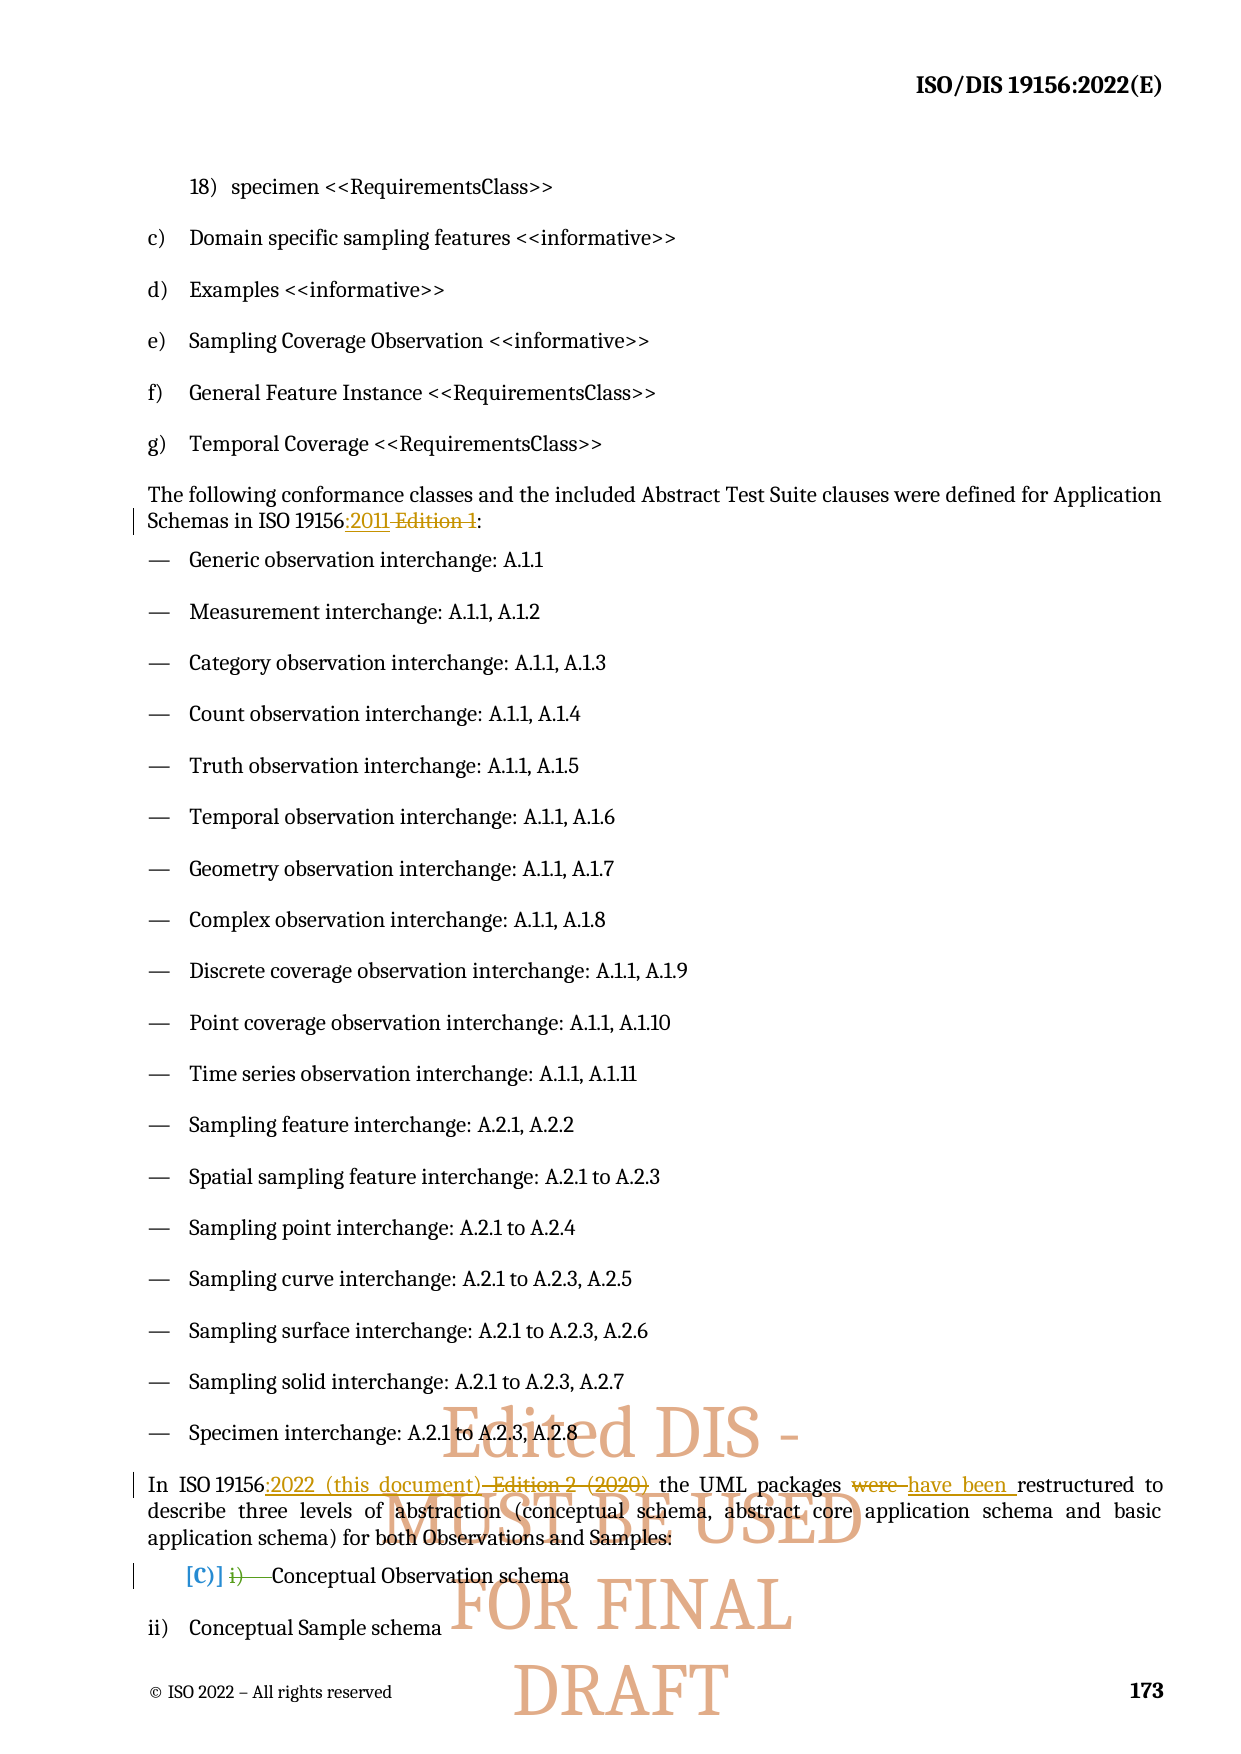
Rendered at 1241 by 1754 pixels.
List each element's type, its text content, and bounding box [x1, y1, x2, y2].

list — Temporal observation interchange: A.1.1, A.1.6 [148, 804, 1163, 830]
list — Complex observation interchange: A.1.1, A.1.8 [148, 907, 1163, 933]
list ii) Conceptual Sample schema [148, 1614, 1163, 1641]
list — Specimen interchange: A.2.1 to A.2.3, A.2.8 [148, 1420, 1163, 1447]
list e) Sampling Coverage Observation <<informative>> [148, 328, 1163, 354]
list c) Domain specific sampling features <<informative>> [148, 225, 1163, 252]
list — Spatial sampling feature interchange: A.2.1 to A.2.3 [148, 1163, 1163, 1190]
list — Geometry observation interchange: A.1.1, A.1.7 [148, 855, 1163, 882]
list — Sampling solid interchange: A.2.1 to A.2.3, A.2.7 [148, 1369, 1163, 1395]
list — Generic observation interchange: A.1.1 [148, 547, 1163, 573]
list — Category observation interchange: A.1.1, A.1.3 [148, 650, 1163, 676]
list 18) specimen <<RequirementsClass>> [190, 174, 1163, 200]
list — Sampling surface interchange: A.2.1 to A.2.3, A.2.6 [148, 1317, 1163, 1344]
list — Measurement interchange: A.1.1, A.1.2 [148, 598, 1163, 625]
list — Sampling point interchange: A.2.1 to A.2.4 [148, 1215, 1163, 1241]
list — Discrete coverage observation interchange: A.1.1, A.1.9 [148, 958, 1163, 984]
list f) General Feature Instance <<RequirementsClass>> [148, 379, 1163, 406]
list — Point coverage observation interchange: A.1.1, A.1.10 [148, 1009, 1163, 1036]
text The following conformance classes and the included Abstract Test Suite clauses were defined for Application Schemas in ISO 19156: [148, 482, 1163, 535]
list — Truth observation interchange: A.1.1, A.1.5 [148, 753, 1163, 779]
list — Sampling feature interchange: A.2.1, A.2.2 [148, 1112, 1163, 1138]
list d) Examples <<informative>> [148, 277, 1163, 303]
list — Time series observation interchange: A.1.1, A.1.11 [148, 1061, 1163, 1087]
list Conceptual Observation schema [185, 1563, 1163, 1589]
list g) Temporal Coverage <<RequirementsClass>> [148, 431, 1163, 457]
list — Count observation interchange: A.1.1, A.1.4 [148, 701, 1163, 728]
list — Sampling curve interchange: A.2.1 to A.2.3, A.2.5 [148, 1266, 1163, 1292]
text In ISO 19156 the UML packages restructured to describe three levels of abstraction (conceptual schema, abstract core application schema and basic application schema) for both Observations and Samples: [148, 1472, 1163, 1551]
